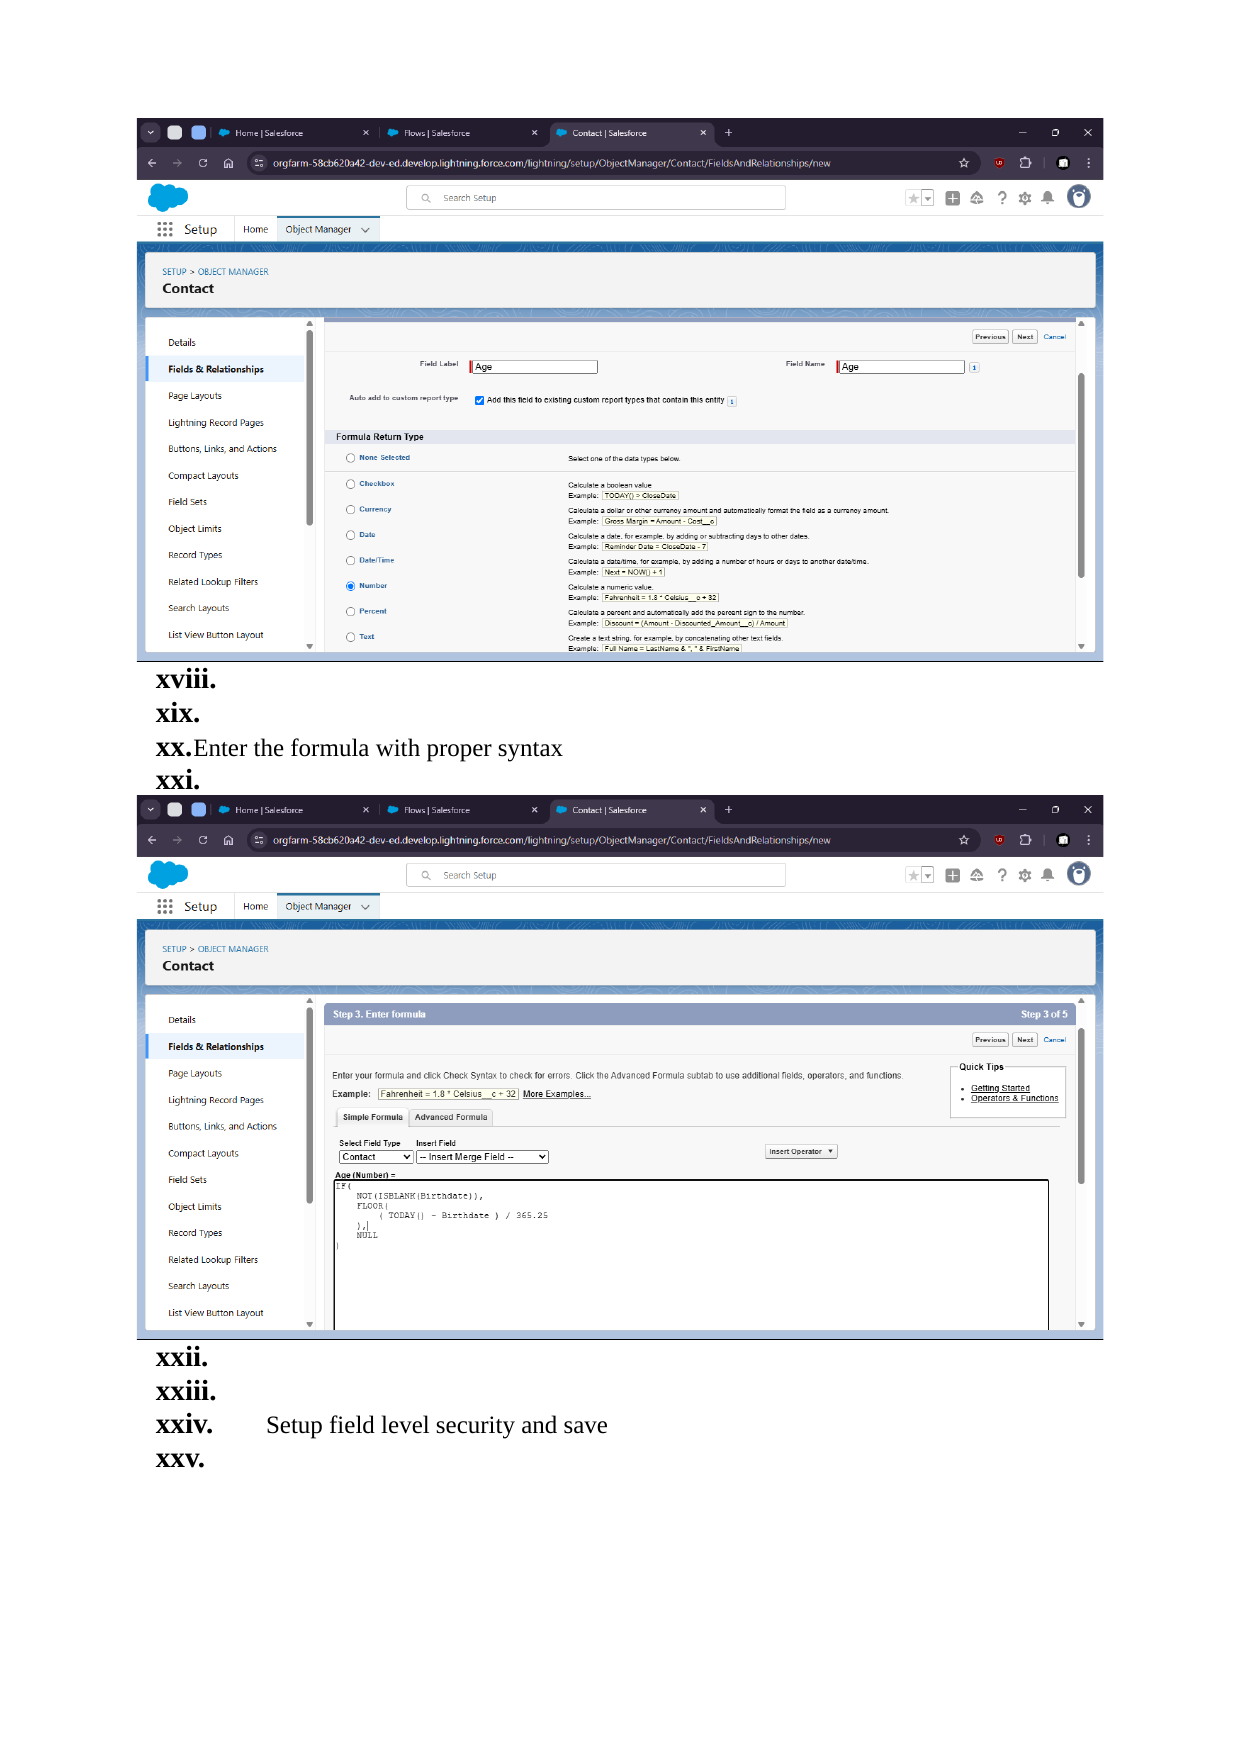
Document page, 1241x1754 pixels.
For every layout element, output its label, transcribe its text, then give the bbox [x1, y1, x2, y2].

picture [136, 795, 1104, 1340]
list Enter the formula with proper syntax [156, 729, 1122, 762]
picture [136, 118, 1104, 662]
list Setup field level security and save [156, 1406, 1122, 1440]
